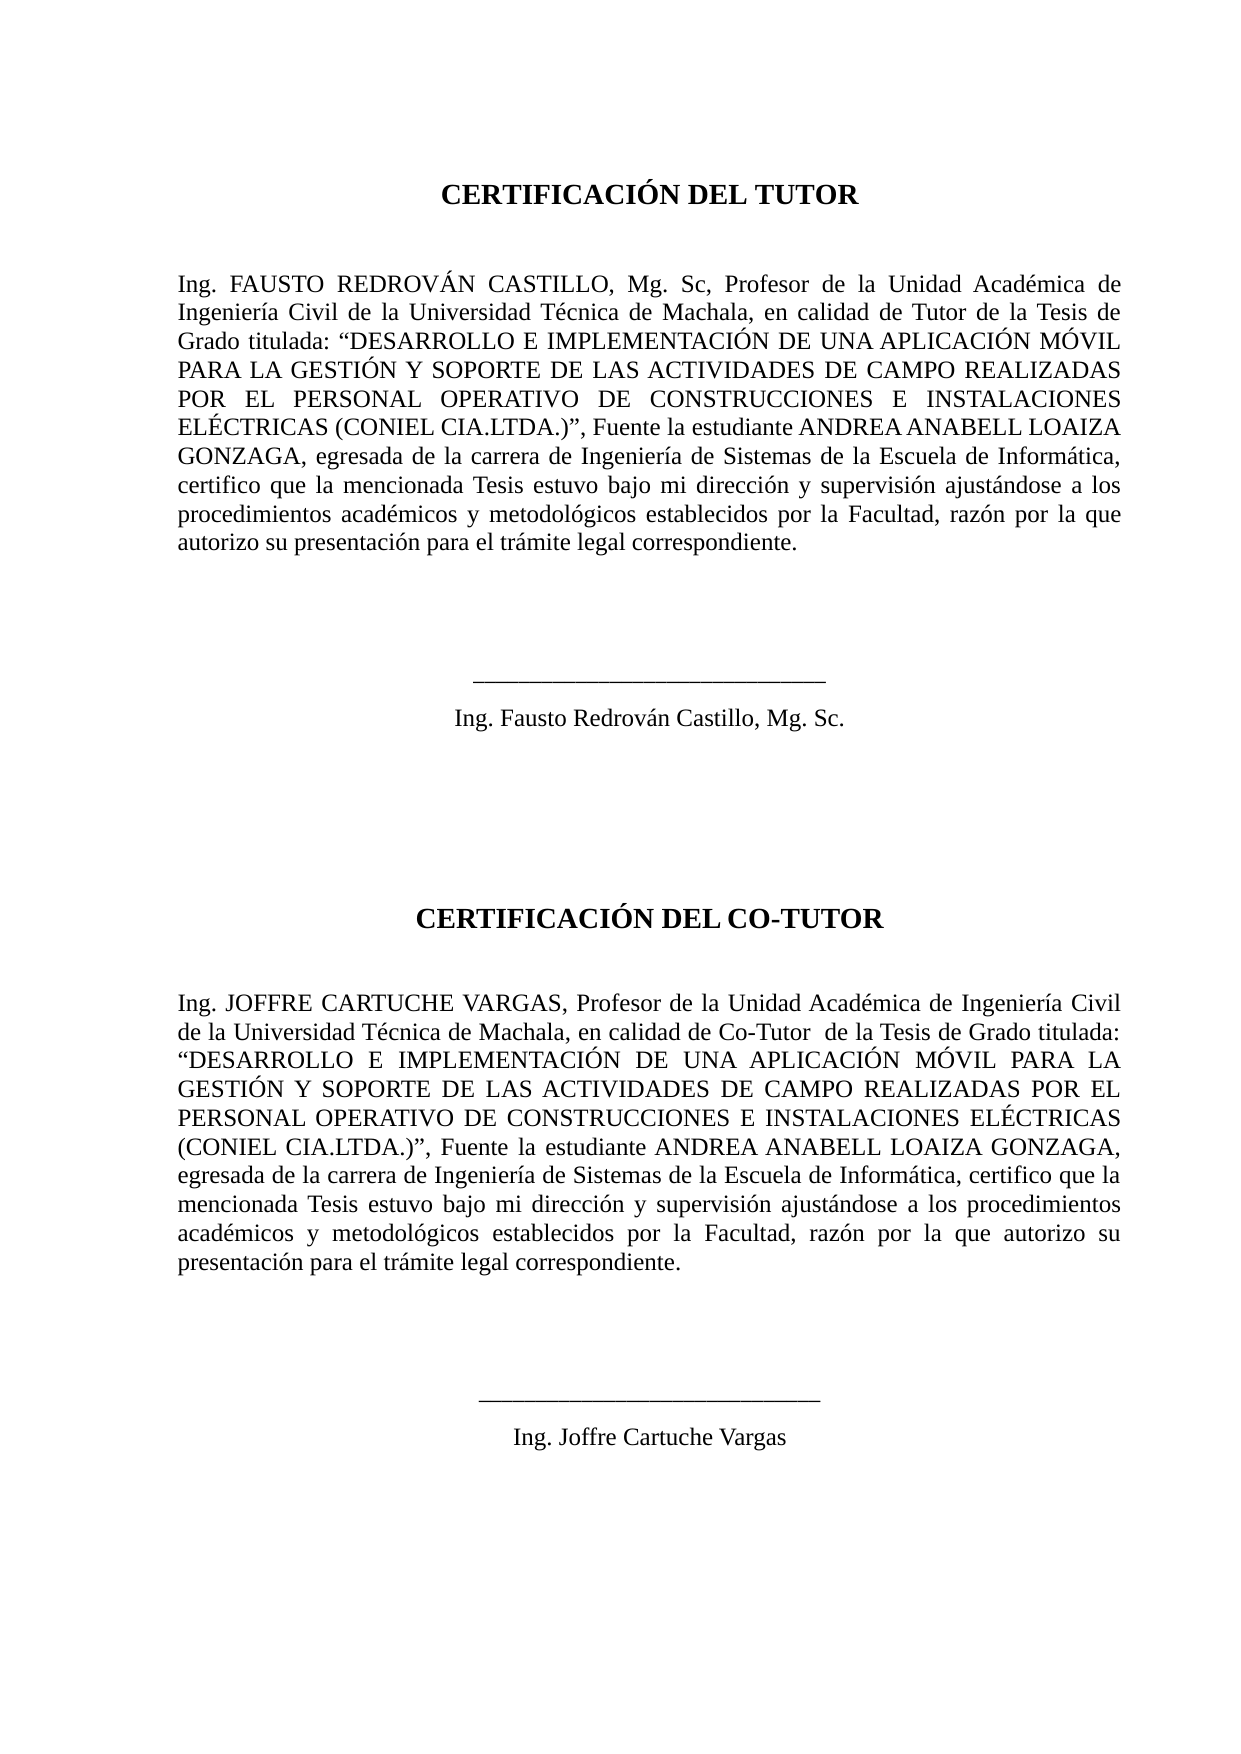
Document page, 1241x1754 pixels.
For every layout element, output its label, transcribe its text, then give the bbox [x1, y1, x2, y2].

text Ing. Fausto Redrován Castillo, Mg. Sc. [177, 703, 1122, 731]
text Ing. FAUSTO REDROVÁN CASTILLO, Mg. Sc, Profesor de la Unidad Académica de Ingeniería Civil de la Universidad Técnica de Machala, en calidad de Tutor de la Tesis de Grado titulada: “DESARROLLO E IMPLEMENTACIÓN DE UNA APLICACIÓN MÓVIL PARA LA GESTIÓN Y SOPORTE DE LAS ACTIVIDADES DE CAMPO REALIZADAS POR EL PERSONAL OPERATIVO DE CONSTRUCCIONES E INSTALACIONES ELÉCTRICAS (CONIEL CIA.LTDA.)”, Fuente la estudiante ANDREA ANABELL LOAIZA GONZAGA, egresada de la carrera de Ingeniería de Sistemas de la Escuela de Informática, certifico que la mencionada Tesis estuvo bajo mi dirección y supervisión ajustándose a los procedimientos académicos y metodológicos establecidos por la Facultad, razón por la que autorizo su presentación para el trámite legal correspondiente. [177, 269, 1122, 556]
text CERTIFICACIÓN DEL CO-TUTOR [177, 901, 1122, 934]
text ______________________________ [177, 1377, 1122, 1406]
text CERTIFICACIÓN DEL TUTOR [177, 177, 1122, 211]
text _______________________________ [177, 658, 1122, 686]
text Ing. JOFFRE CARTUCHE VARGAS, Profesor de la Unidad Académica de Ingeniería Civil de la Universidad Técnica de Machala, en calidad de Co-Tutor de la Tesis de Grado titulada: “DESARROLLO E IMPLEMENTACIÓN DE UNA APLICACIÓN MÓVIL PARA LA GESTIÓN Y SOPORTE DE LAS ACTIVIDADES DE CAMPO REALIZADAS POR EL PERSONAL OPERATIVO DE CONSTRUCCIONES E INSTALACIONES ELÉCTRICAS (CONIEL CIA.LTDA.)”, Fuente la estudiante ANDREA ANABELL LOAIZA GONZAGA, egresada de la carrera de Ingeniería de Sistemas de la Escuela de Informática, certifico que la mencionada Tesis estuvo bajo mi dirección y supervisión ajustándose a los procedimientos académicos y metodológicos establecidos por la Facultad, razón por la que autorizo su presentación para el trámite legal correspondiente. [177, 988, 1122, 1276]
text Ing. Joffre Cartuche Vargas [177, 1422, 1122, 1451]
